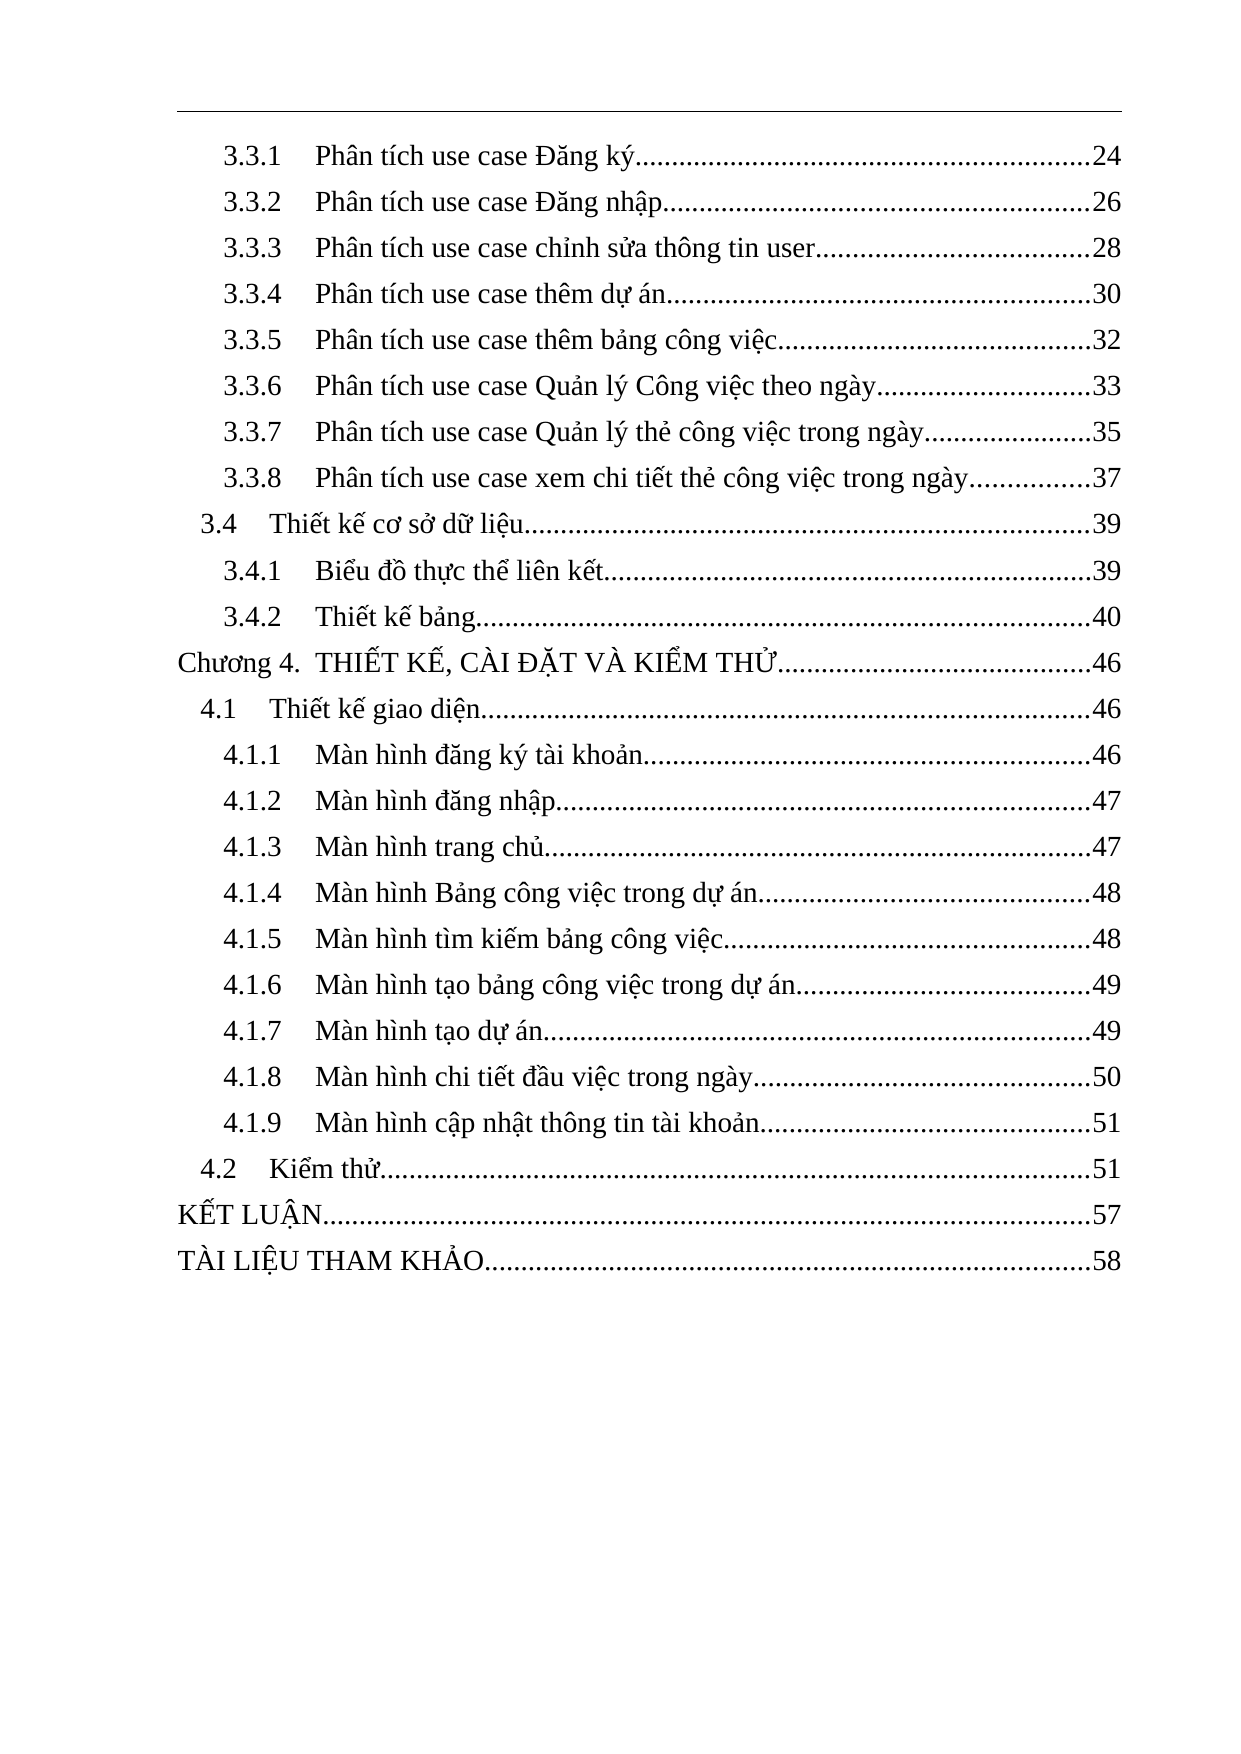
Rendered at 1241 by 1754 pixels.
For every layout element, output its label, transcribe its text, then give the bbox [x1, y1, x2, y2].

text 3.4.1 Biểu đồ thực thể liên kết 39 [223, 553, 1122, 586]
text 4.1.1 Màn hình đăng ký tài khoản 46 [223, 737, 1122, 770]
text 4.1.9 Màn hình cập nhật thông tin tài khoản 51 [223, 1105, 1122, 1139]
text KẾT LUẬN 57 [177, 1197, 1122, 1231]
text 4.1.8 Màn hình chi tiết đầu việc trong ngày 50 [223, 1059, 1122, 1093]
text 3.3.1 Phân tích use case Đăng ký 24 [223, 138, 1122, 172]
text 4.1.2 Màn hình đăng nhập 47 [223, 783, 1122, 816]
text 3.4.2 Thiết kế bảng 40 [223, 599, 1122, 632]
text 4.2 Kiểm thử 51 [200, 1151, 1122, 1185]
text 4.1.4 Màn hình Bảng công việc trong dự án 48 [223, 875, 1122, 908]
text 3.3.5 Phân tích use case thêm bảng công việc 32 [223, 322, 1122, 356]
text 4.1.5 Màn hình tìm kiếm bảng công việc 48 [223, 921, 1122, 954]
text 4.1.6 Màn hình tạo bảng công việc trong dự án 49 [223, 967, 1122, 1001]
text 3.3.6 Phân tích use case Quản lý Công việc theo ngày 33 [223, 368, 1122, 402]
text 3.3.3 Phân tích use case chỉnh sửa thông tin user 28 [223, 230, 1122, 264]
text Chương 4. THIẾT KẾ, CÀI ĐẶT VÀ KIỂM THỬ 46 [177, 645, 1122, 678]
text 4.1.7 Màn hình tạo dự án 49 [223, 1013, 1122, 1047]
text 3.4 Thiết kế cơ sở dữ liệu 39 [200, 507, 1122, 540]
text 3.3.4 Phân tích use case thêm dự án 30 [223, 276, 1122, 310]
text 4.1 Thiết kế giao diện 46 [200, 691, 1122, 724]
text TÀI LIỆU THAM KHẢO 58 [177, 1243, 1122, 1277]
text 3.3.7 Phân tích use case Quản lý thẻ công việc trong ngày 35 [223, 414, 1122, 448]
text 3.3.8 Phân tích use case xem chi tiết thẻ công việc trong ngày 37 [223, 461, 1122, 494]
text 3.3.2 Phân tích use case Đăng nhập 26 [223, 184, 1122, 218]
text 4.1.3 Màn hình trang chủ 47 [223, 829, 1122, 862]
